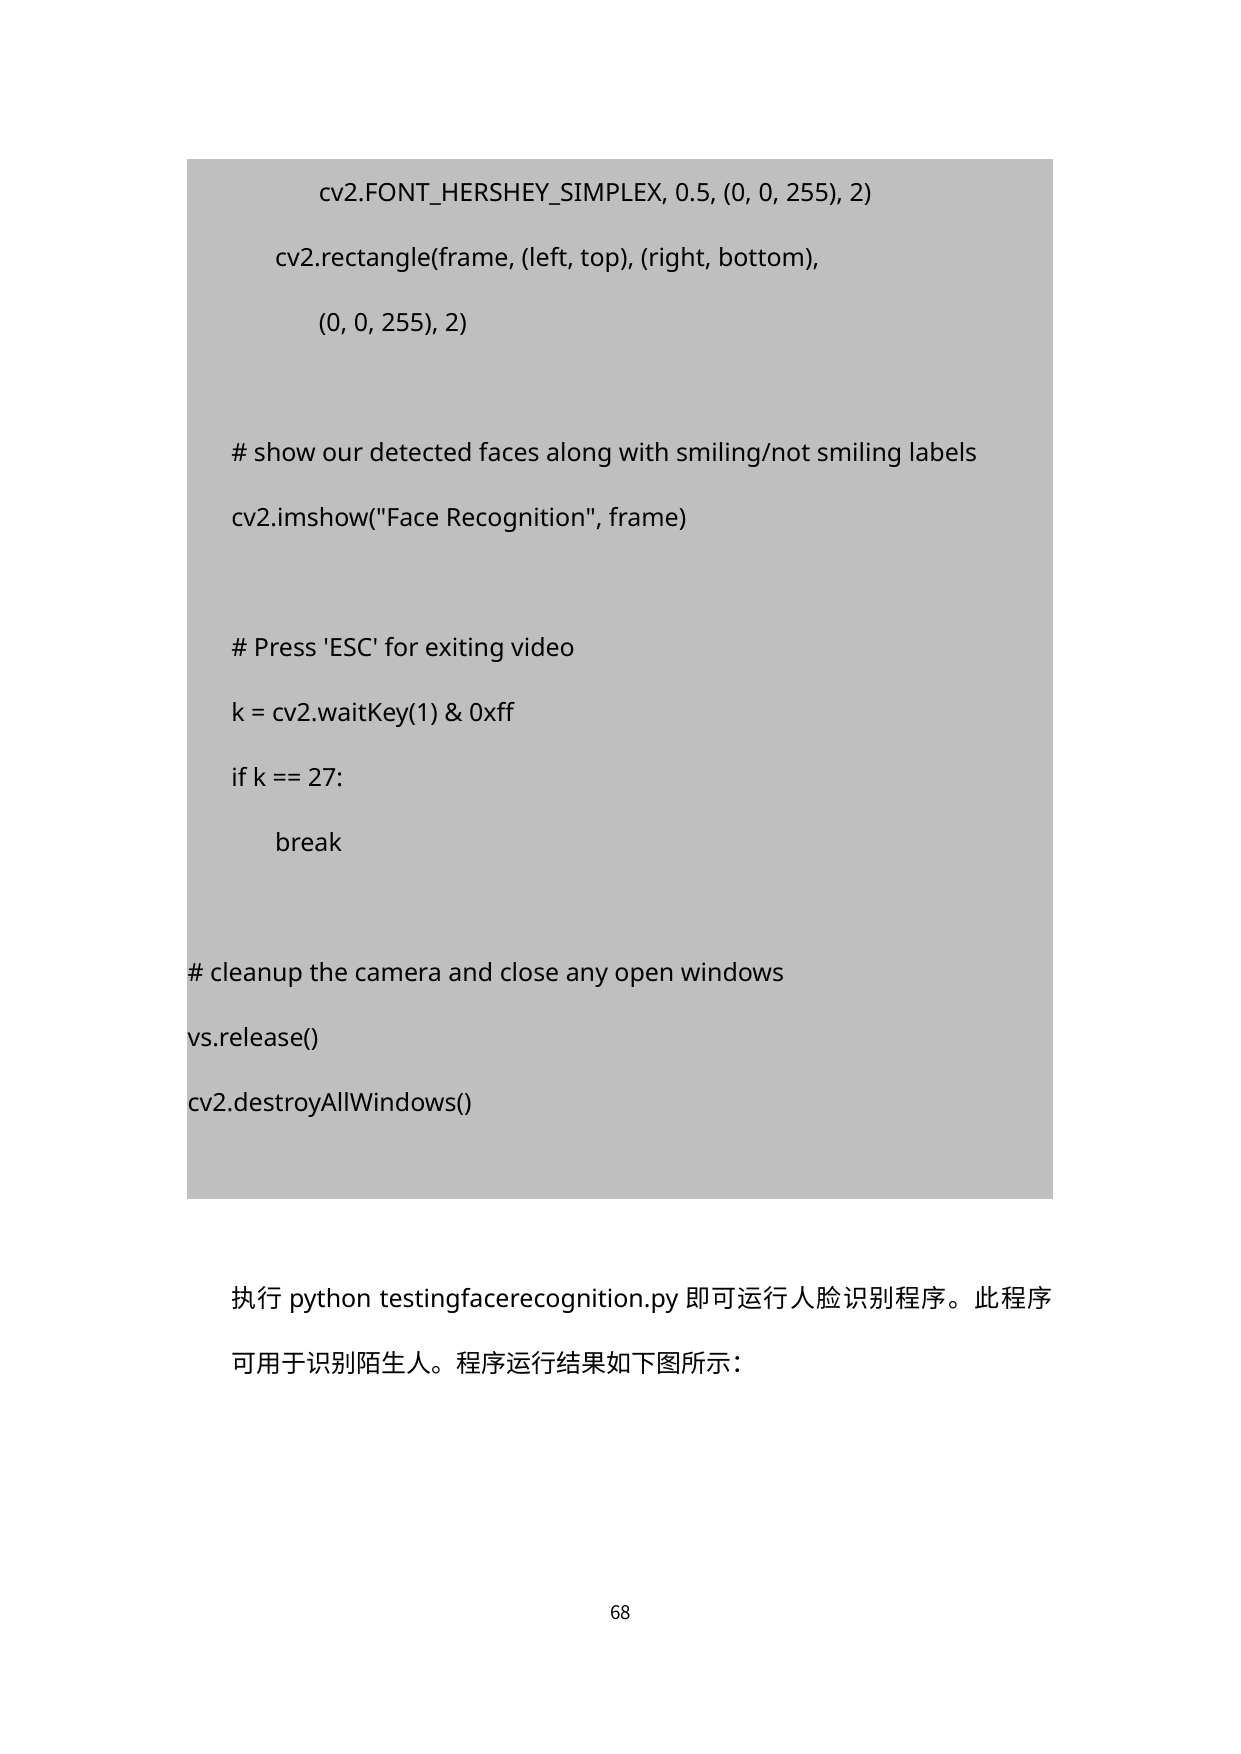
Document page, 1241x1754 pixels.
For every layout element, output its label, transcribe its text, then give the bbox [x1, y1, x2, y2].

text cv2.imshow("Face Recognition", frame) [187, 484, 1053, 549]
text cv2.destroyAllWindows() [187, 1069, 1053, 1134]
text cv2.FONT_HERSHEY_SIMPLEX, 0.5, (0, 0, 255), 2) [187, 159, 1053, 224]
text vs.release() [187, 1004, 1053, 1069]
text # show our detected faces along with smiling/not smiling labels [187, 419, 1053, 484]
text if k == 27: [187, 744, 1053, 809]
text k = cv2.waitKey(1) & 0xff [187, 679, 1053, 744]
text (0, 0, 255), 2) [187, 289, 1053, 354]
text # Press 'ESC' for exiting video [187, 614, 1053, 679]
text cv2.rectangle(frame, (left, top), (right, bottom), [187, 224, 1053, 289]
text # cleanup the camera and close any open windows [187, 939, 1053, 1004]
text break [187, 809, 1053, 874]
list 执行python testingfacerecognition.py即可运行人脸识别程序。此程序可用于识别陌生人。程序运行结果如下图所示： [231, 1264, 1053, 1394]
